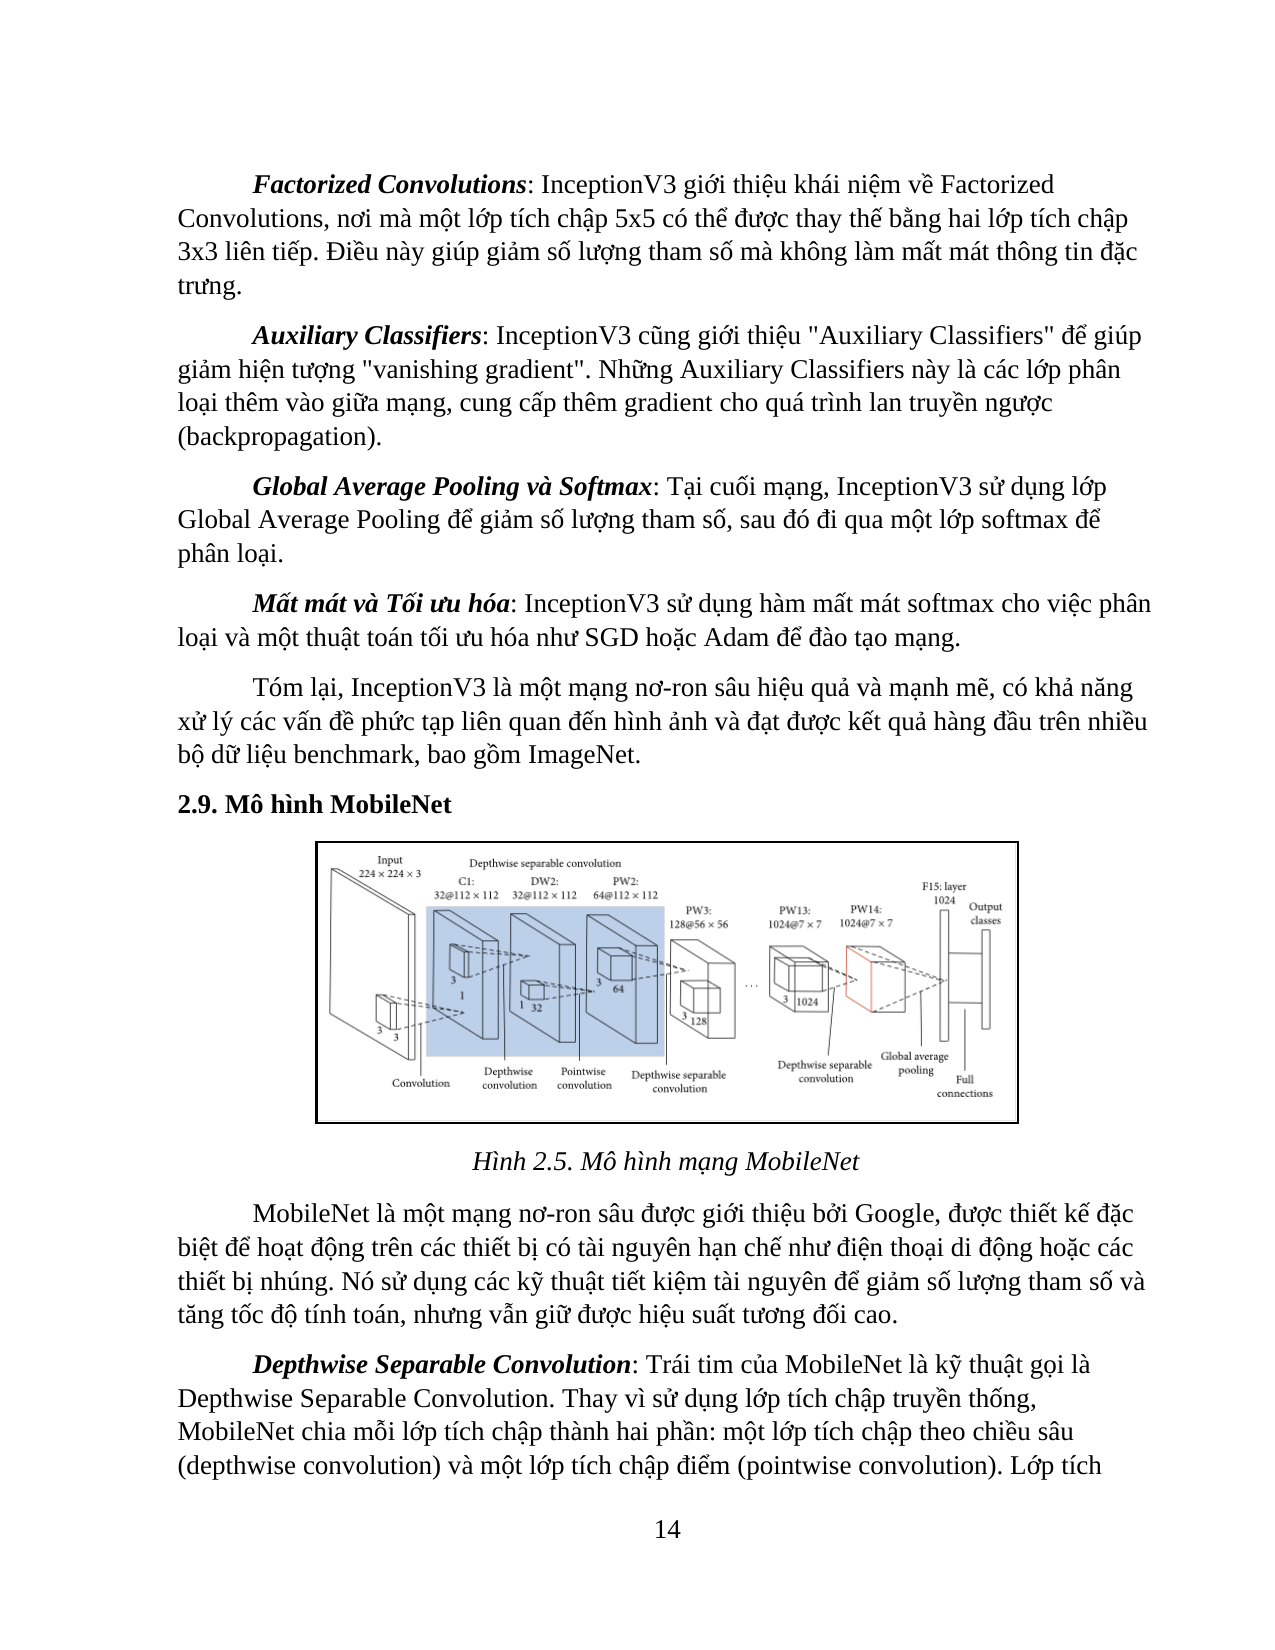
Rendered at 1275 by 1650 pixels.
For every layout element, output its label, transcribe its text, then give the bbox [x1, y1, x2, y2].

text MobileNet là một mạng nơ-ron sâu được giới thiệu bởi Google, được thiết kế đặc biệt để hoạt động trên các thiết bị có tài nguyên hạn chế như điện thoại di động hoặc các thiết bị nhúng. Nó sử dụng các kỹ thuật tiết kiệm tài nguyên để giảm số lượng tham số và tăng tốc độ tính toán, nhưng vẫn giữ được hiệu suất tương đối cao. [177, 1197, 1157, 1329]
text Tóm lại, InceptionV3 là một mạng nơ-ron sâu hiệu quả và mạnh mẽ, có khả năng xử lý các vấn đề phức tạp liên quan đến hình ảnh và đạt được kết quả hàng đầu trên nhiều bộ dữ liệu benchmark, bao gồm ImageNet. [177, 671, 1157, 769]
text Mất mát và Tối ưu hóa: InceptionV3 sử dụng hàm mất mát softmax cho việc phân loại và một thuật toán tối ưu hóa như SGD hoặc Adam để đào tạo mạng. [177, 587, 1157, 652]
text Factorized Convolutions: InceptionV3 giới thiệu khái niệm về Factorized Convolutions, nơi mà một lớp tích chập 5x5 có thể được thay thế bằng hai lớp tích chập 3x3 liên tiếp. Điều này giúp giảm số lượng tham số mà không làm mất mát thông tin đặc trưng. [177, 168, 1157, 300]
picture [318, 843, 1017, 1122]
text Hình 2.5. Mô hình mạng MobileNet [177, 1146, 1157, 1177]
text Global Average Pooling và Softmax: Tại cuối mạng, InceptionV3 sử dụng lớp Global Average Pooling để giảm số lượng tham số, sau đó đi qua một lớp softmax để phân loại. [177, 470, 1157, 568]
subtitle Mô hình MobileNet [177, 788, 1157, 819]
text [177, 1348, 1157, 1480]
text Auxiliary Classifiers: InceptionV3 cũng giới thiệu "Auxiliary Classifiers" để giúp giảm hiện tượng "vanishing gradient". Những Auxiliary Classifiers này là các lớp phân loại thêm vào giữa mạng, cung cấp thêm gradient cho quá trình lan truyền ngược (backpropagation). [177, 319, 1157, 451]
